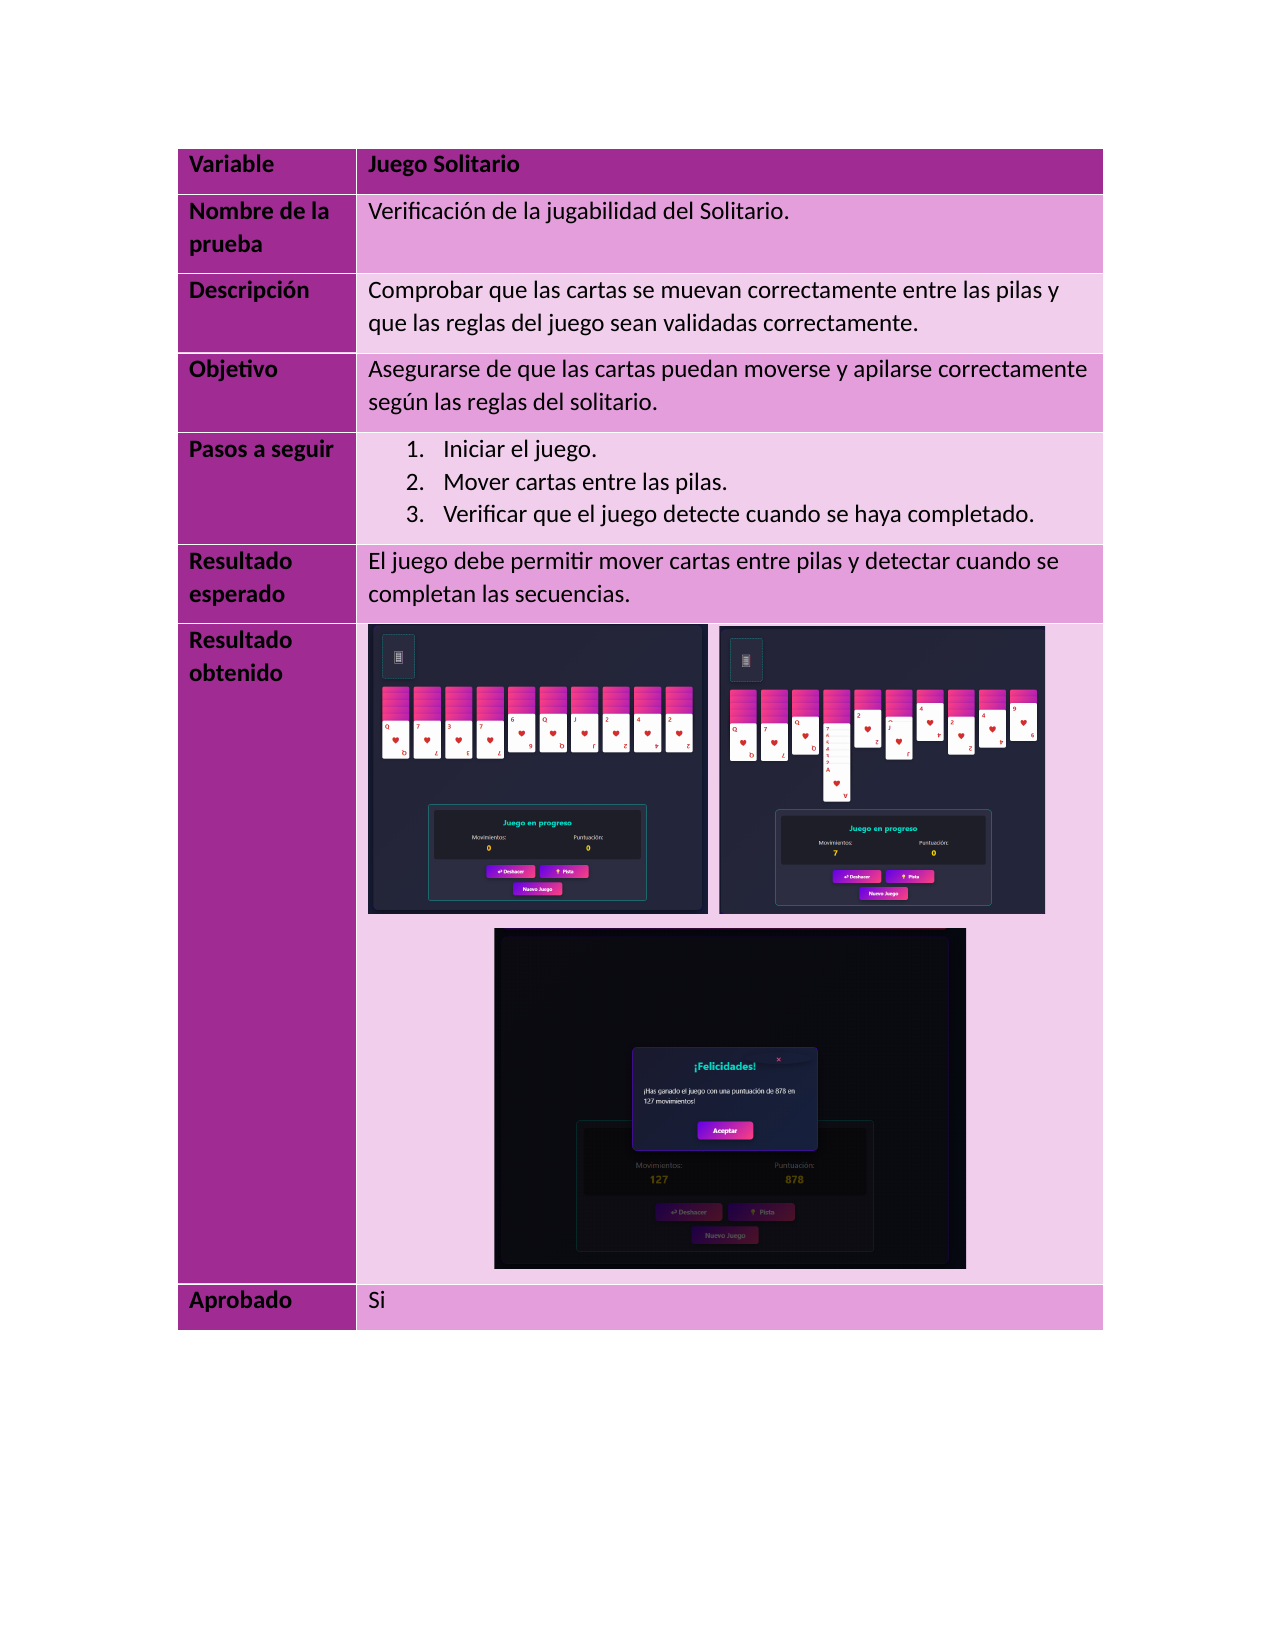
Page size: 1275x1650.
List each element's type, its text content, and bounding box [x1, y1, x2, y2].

table_cell Asegurarse de que las cartas puedan moverse y apilarse correctamente según las reglas del solitario. [357, 354, 1103, 432]
table_cell [357, 624, 1103, 1283]
table_cell Objetivo [178, 354, 356, 432]
table_cell Verificación de la jugabilidad del Solitario. [357, 195, 1103, 273]
table_cell El juego debe permitir mover cartas entre pilas y detectar cuando se completan las secuencias. [357, 545, 1103, 623]
table_cell Aprobado [178, 1285, 356, 1330]
table_cell Si [357, 1285, 1103, 1330]
table_cell Iniciar el juego. Mover cartas entre las pilas. Verificar que el juego detecte cuando se haya completado. [357, 433, 1103, 544]
picture [494, 928, 967, 1269]
picture [368, 624, 708, 914]
picture [719, 626, 1046, 914]
table_cell Pasos a seguir [178, 433, 356, 544]
table_cell Resultado esperado [178, 545, 356, 623]
table_header Juego Solitario [357, 149, 1103, 194]
table_header Variable [178, 149, 356, 194]
table_cell Nombre de la prueba [178, 195, 356, 273]
table_cell Descripción [178, 274, 356, 352]
table_cell Resultado obtenido [178, 624, 356, 1283]
table_cell Comprobar que las cartas se muevan correctamente entre las pilas y que las reglas del juego sean validadas correctamente. [357, 274, 1103, 352]
